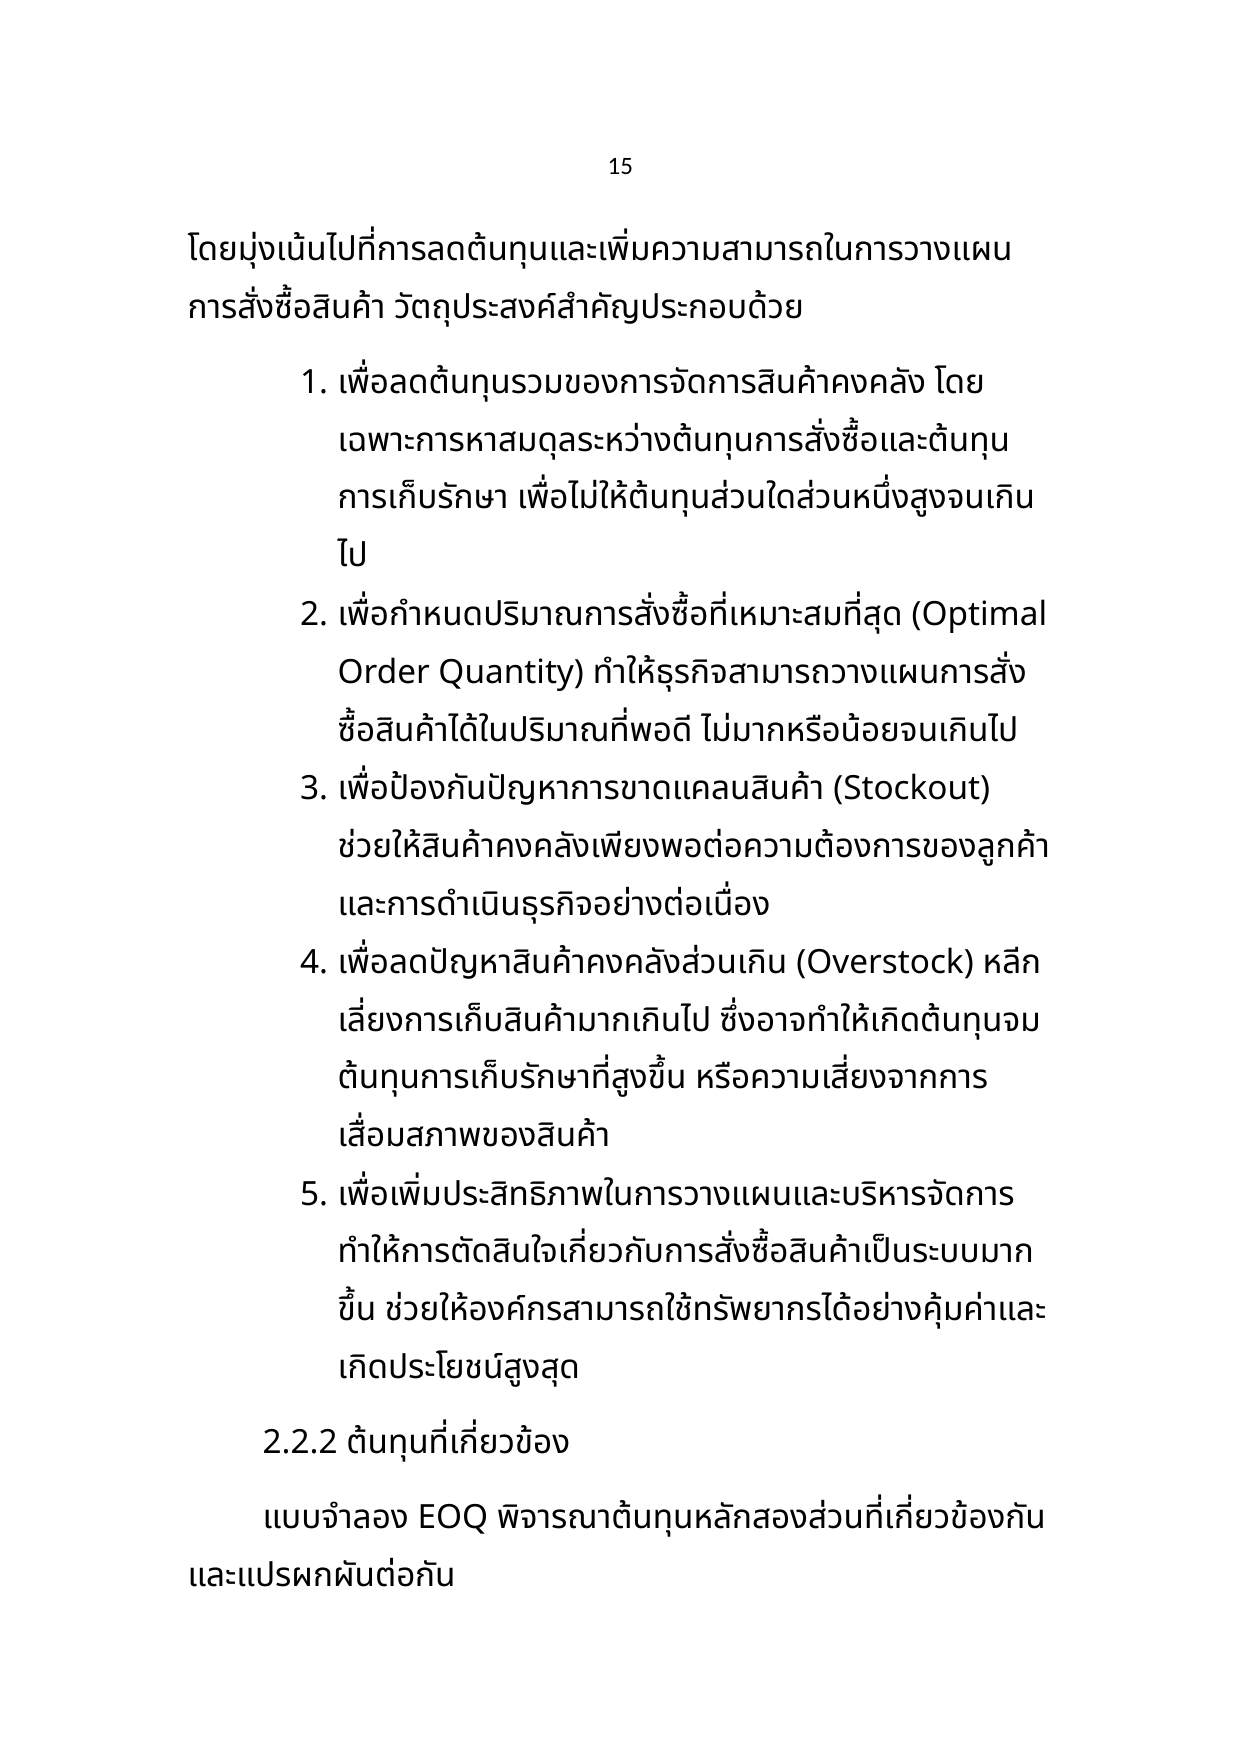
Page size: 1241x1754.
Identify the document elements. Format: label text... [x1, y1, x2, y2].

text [187, 225, 1053, 333]
list เพื่อกำหนดปริมาณการสั่งซื้อที่เหมาะสมที่สุด (Optimal Order Quantity) ทำให้ธุรกิจสามารถวางแผนการสั่งซื้อสินค้าได้ในปริมาณที่พอดี ไม่มากหรือน้อยจนเกินไป [300, 589, 1053, 756]
list เพื่อลดปัญหาสินค้าคงคลังส่วนเกิน (Overstock) หลีกเลี่ยงการเก็บสินค้ามากเกินไป ซึ่งอาจทำให้เกิดต้นทุนจม ต้นทุนการเก็บรักษาที่สูงขึ้น หรือความเสี่ยงจากการเสื่อมสภาพของสินค้า [300, 937, 1053, 1162]
list เพื่อเพิ่มประสิทธิภาพในการวางแผนและบริหารจัดการ ทำให้การตัดสินใจเกี่ยวกับการสั่งซื้อสินค้าเป็นระบบมากขึ้น ช่วยให้องค์กรสามารถใช้ทรัพยากรได้อย่างคุ้มค่าและเกิดประโยชน์สูงสุด [300, 1169, 1053, 1394]
list เพื่อป้องกันปัญหาการขาดแคลนสินค้า (Stockout) ช่วยให้สินค้าคงคลังเพียงพอต่อความต้องการของลูกค้าและการดำเนินธุรกิจอย่างต่อเนื่อง [300, 763, 1053, 930]
text แบบจำลอง EOQ พิจารณาต้นทุนหลักสองส่วนที่เกี่ยวข้องกันและแปรผกผันต่อกัน [187, 1493, 1053, 1601]
text 2.2.2 ต้นทุนที่เกี่ยวข้อง [187, 1418, 1053, 1468]
list เพื่อลดต้นทุนรวมของการจัดการสินค้าคงคลัง โดยเฉพาะการหาสมดุลระหว่างต้นทุนการสั่งซื้อและต้นทุนการเก็บรักษา เพื่อไม่ให้ต้นทุนส่วนใดส่วนหนึ่งสูงจนเกินไป [300, 357, 1053, 582]
